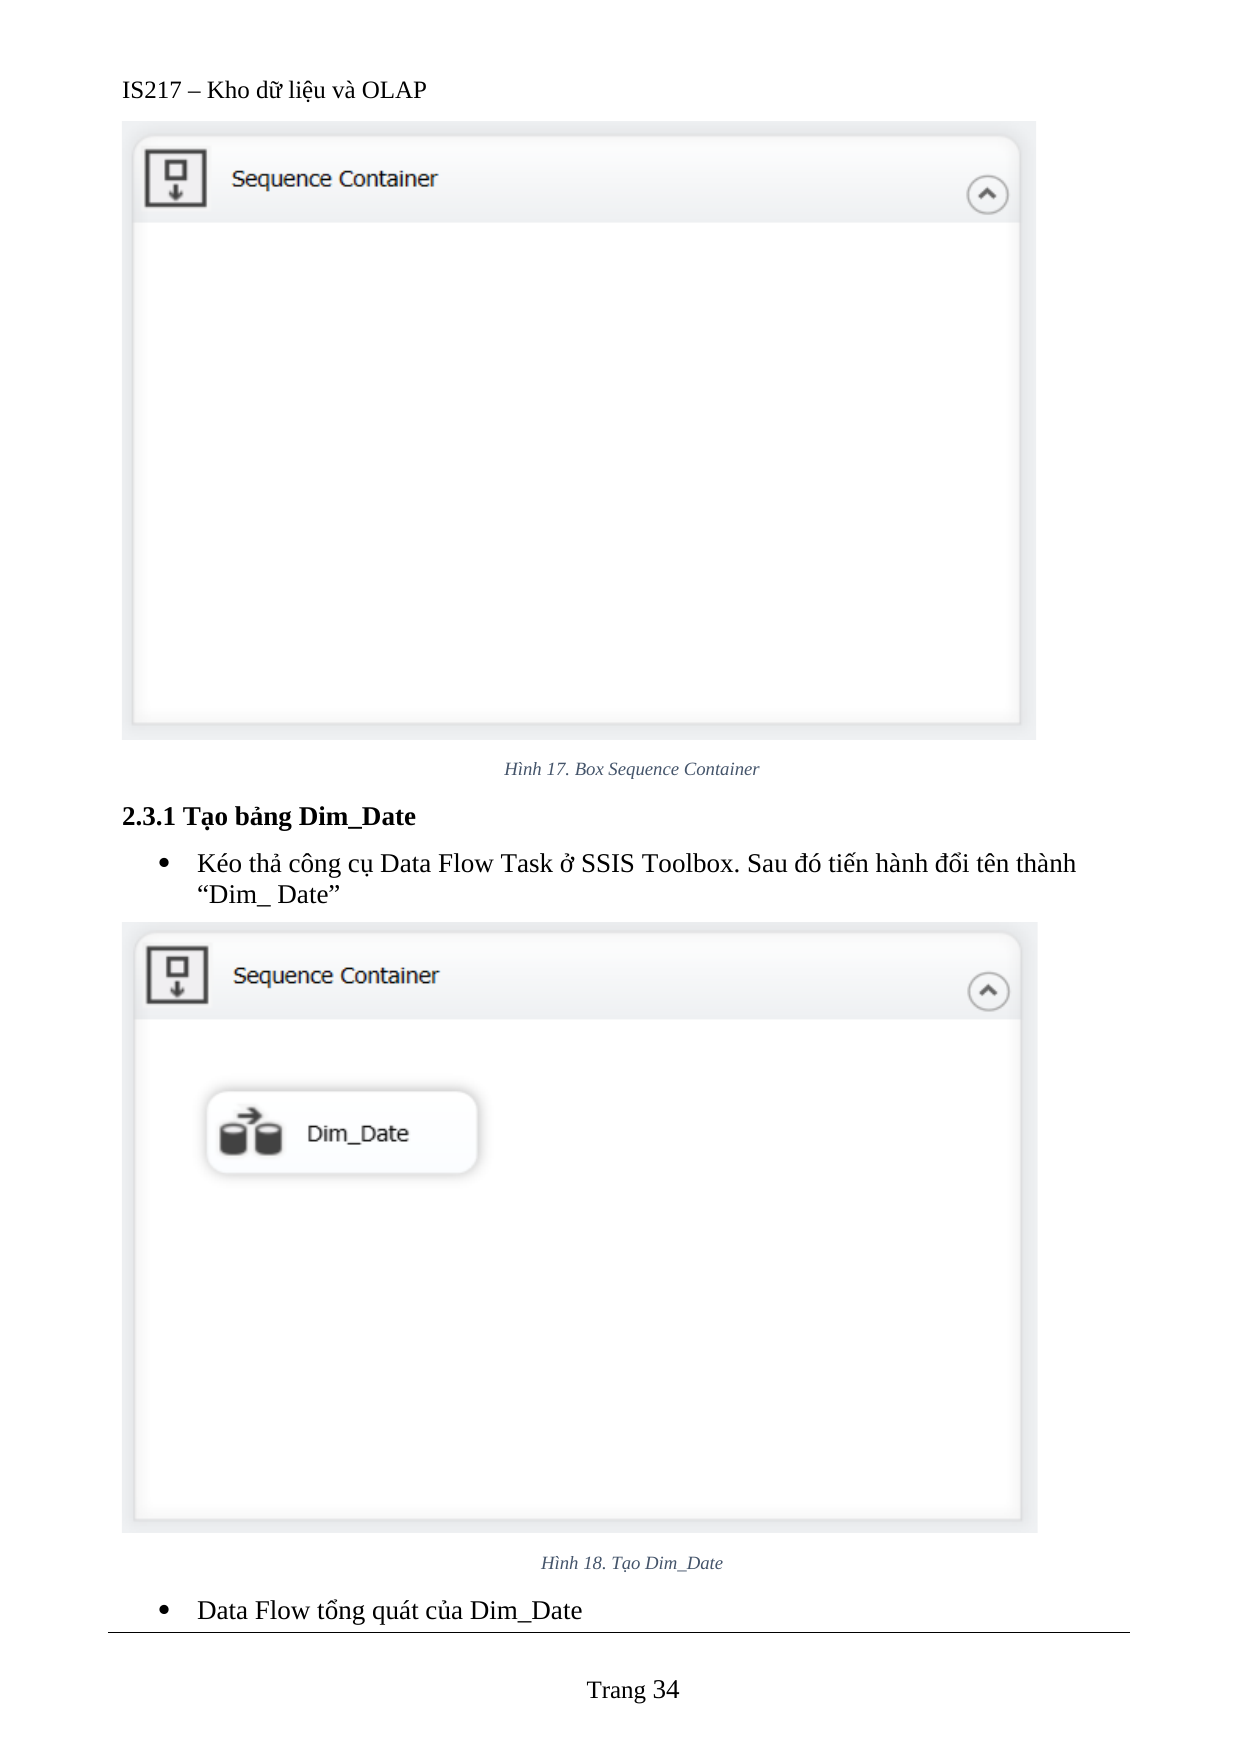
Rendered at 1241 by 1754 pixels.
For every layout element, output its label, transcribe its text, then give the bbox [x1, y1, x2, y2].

list Data Flow tổng quát của Dim_Date [159, 1594, 1144, 1626]
text Hình 18. Tạo Dim_Date [122, 1552, 1144, 1573]
text Hình 17. Box Sequence Container [122, 758, 1144, 779]
picture [121, 121, 1037, 740]
subtitle 2.3.1 Tạo bảng Dim_Date [122, 800, 1144, 832]
list Kéo thả công cụ Data Flow Task ở SSIS Toolbox. Sau đó tiến hành đổi tên thành “Dim_ Date” [159, 847, 1144, 909]
picture [121, 922, 1038, 1533]
